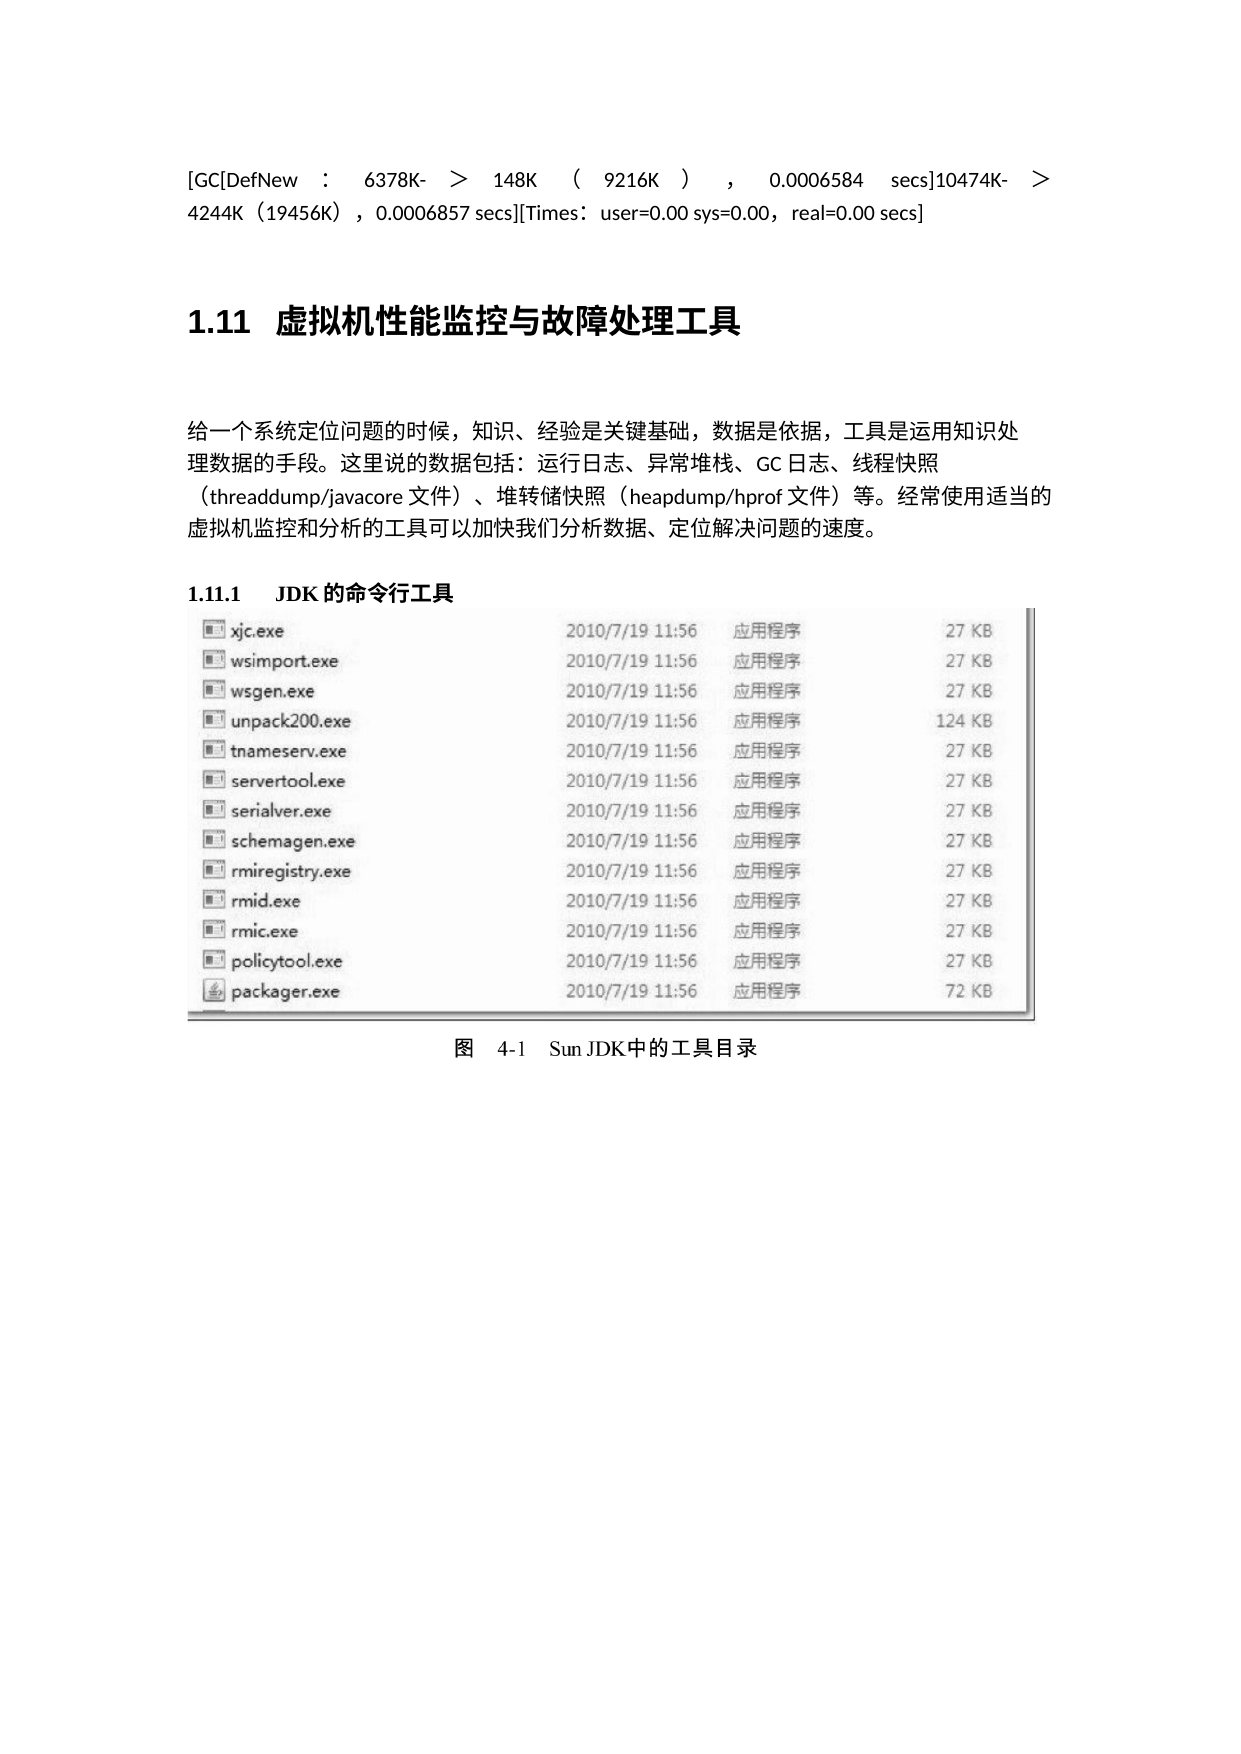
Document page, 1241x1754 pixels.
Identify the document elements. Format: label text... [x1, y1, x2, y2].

subtitle 虚拟机性能监控与故障处理工具 [187, 287, 1053, 352]
picture [187, 608, 1052, 1061]
text 给一个系统定位问题的时候，知识、经验是关键基础，数据是依据，工具是运用知识处 [187, 413, 1053, 446]
text （threaddump/javacore文件）、堆转储快照（heapdump/hprof文件）等。经常使用适当的虚拟机监控和分析的工具可以加快我们分析数据、定位解决问题的速度。 [187, 478, 1053, 543]
text 理数据的手段。这里说的数据包括：运行日志、异常堆栈、GC日志、线程快照 [187, 446, 1053, 478]
subtitle JDK的命令行工具 [187, 576, 1053, 608]
text [GC[DefNew：6378K-＞148K（9216K），0.0006584 secs]10474K-＞4244K（19456K），0.0006857 secs][Times：user=0.00 sys=0.00，real=0.00 secs] [187, 162, 1053, 227]
